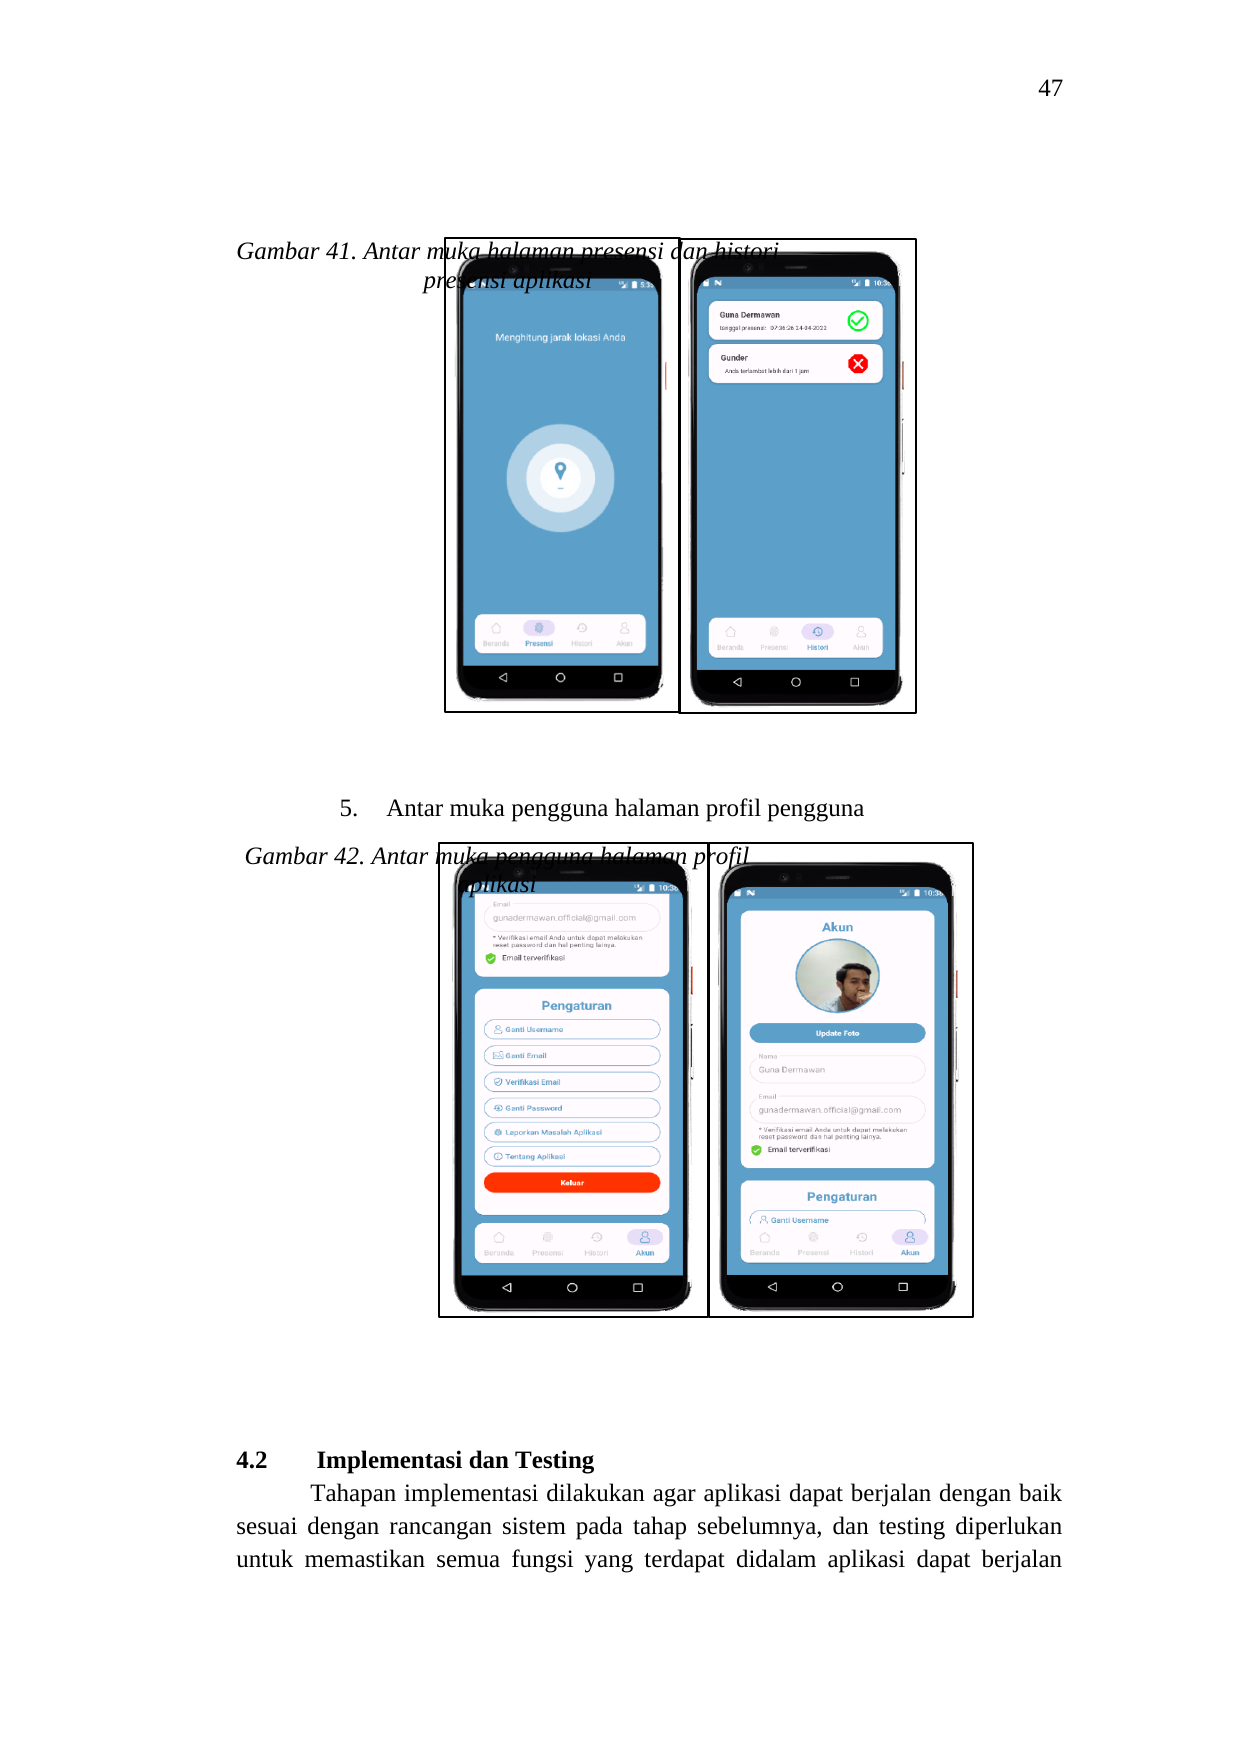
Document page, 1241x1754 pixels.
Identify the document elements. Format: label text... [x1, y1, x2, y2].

subtitle Antar muka pengguna halaman profil pengguna [349, 793, 1063, 822]
picture [710, 844, 972, 1316]
subtitle Implementasi dan Testing [236, 1445, 1063, 1474]
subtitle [236, 1478, 1063, 1573]
picture [681, 240, 915, 712]
picture [440, 844, 707, 1316]
picture [446, 239, 679, 711]
